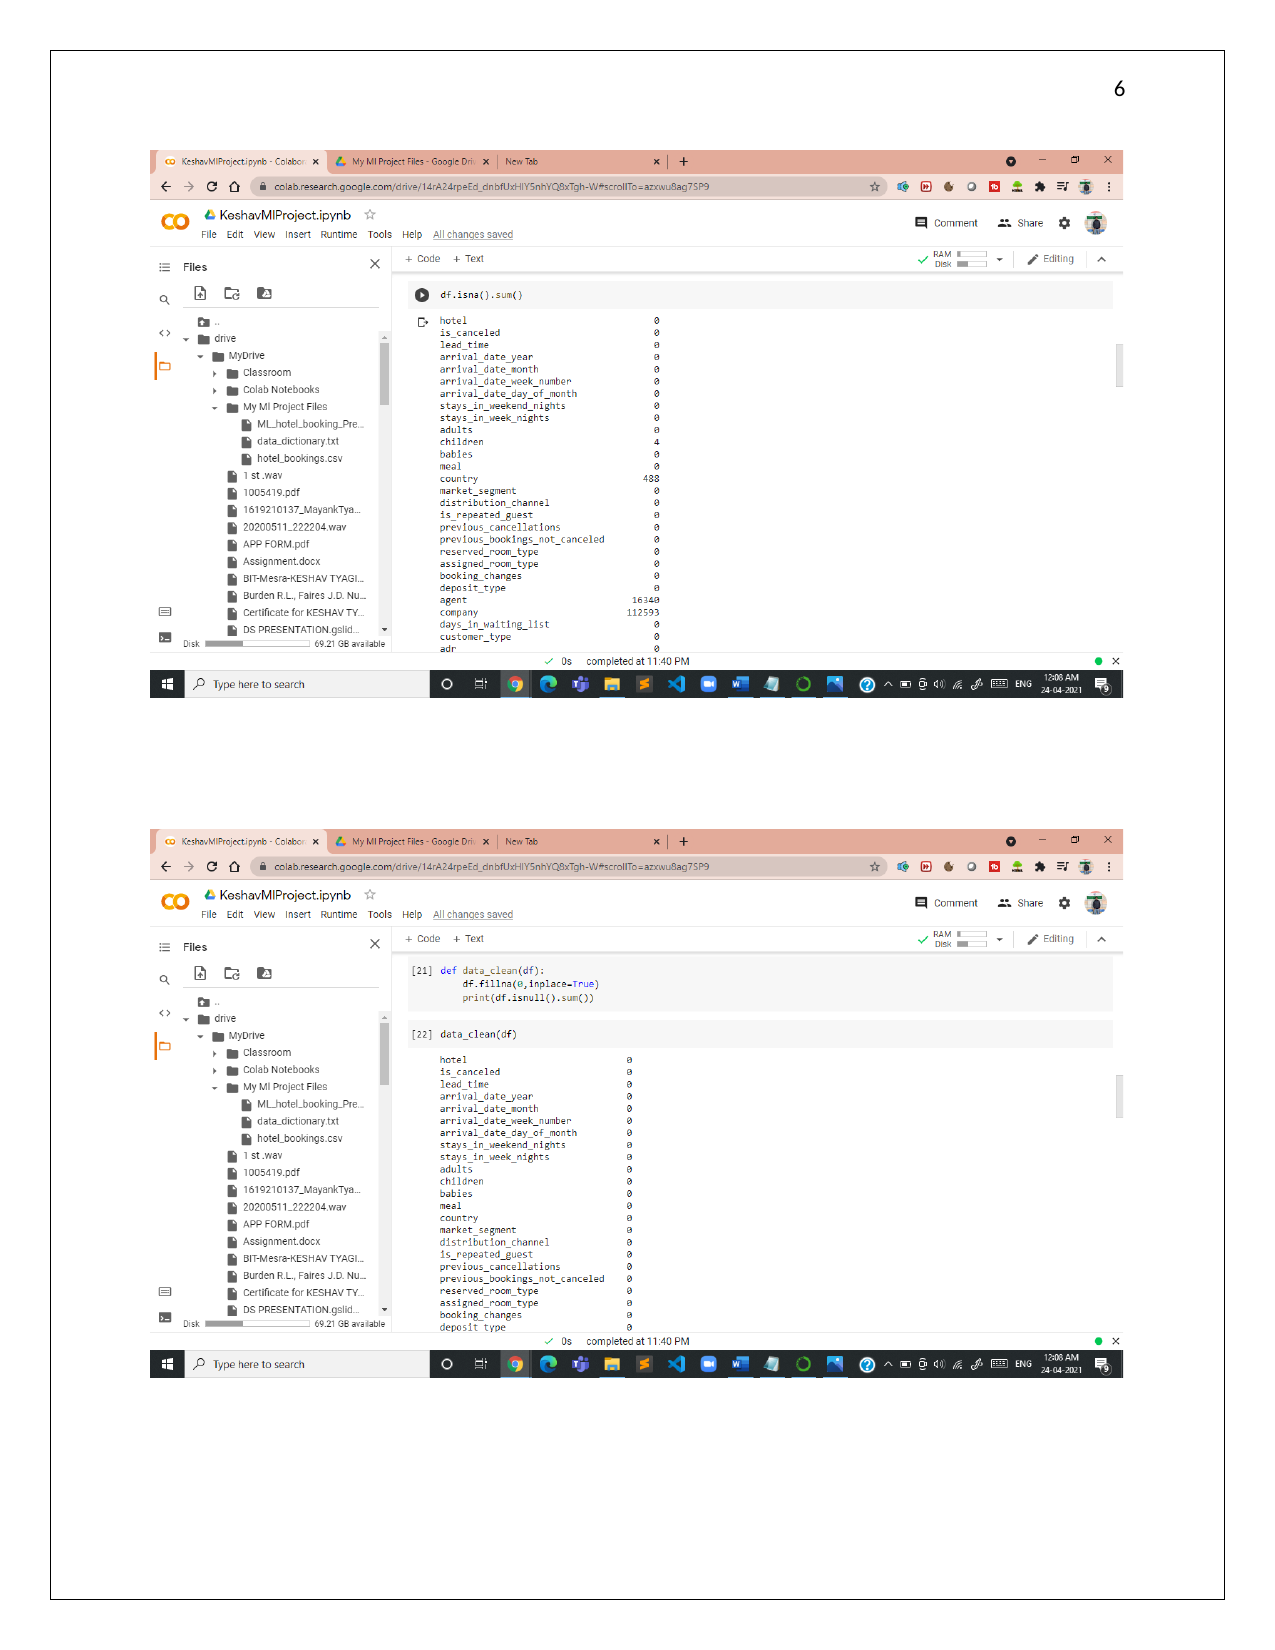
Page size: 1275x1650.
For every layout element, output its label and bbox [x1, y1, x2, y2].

picture [150, 150, 1124, 698]
picture [150, 829, 1124, 1378]
